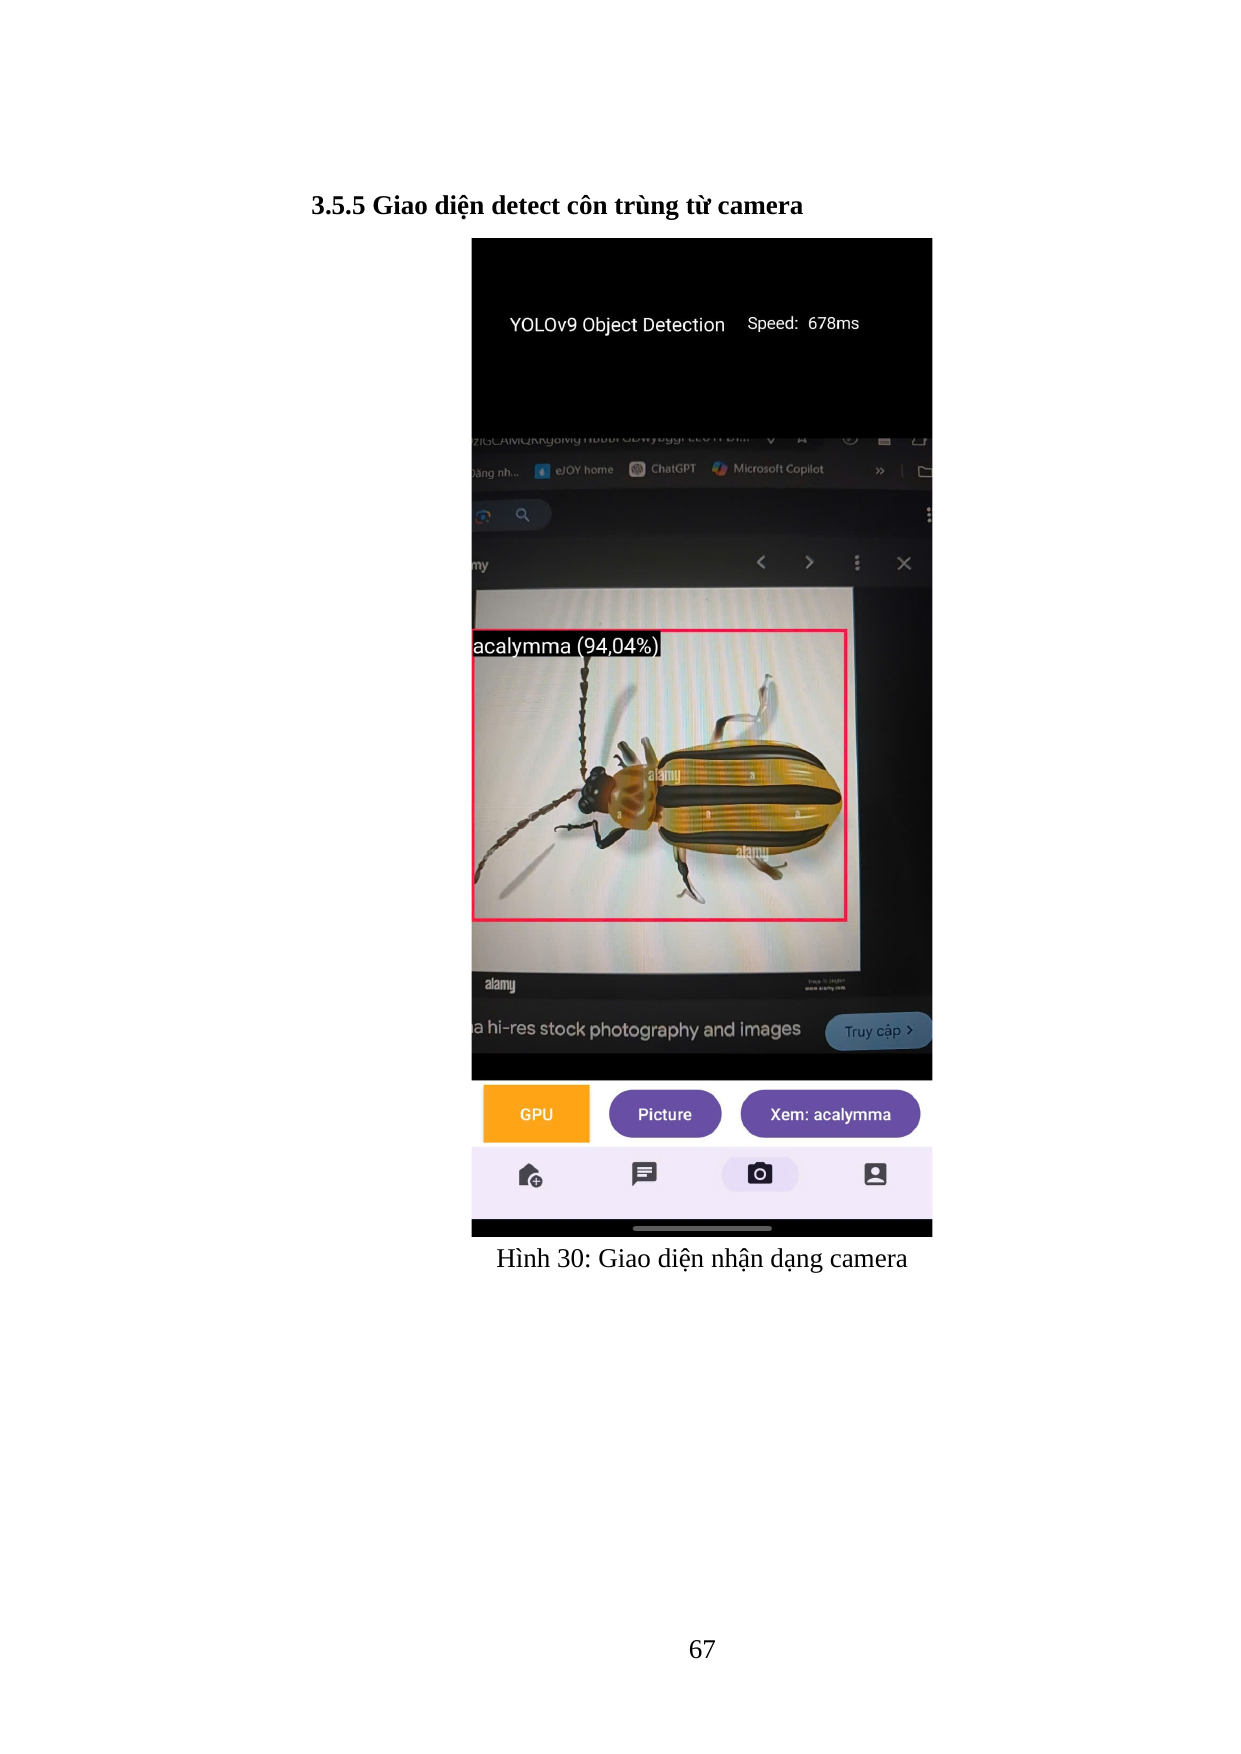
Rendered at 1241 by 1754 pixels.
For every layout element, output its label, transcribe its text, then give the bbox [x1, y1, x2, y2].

picture [471, 238, 933, 1237]
text Hình 30: Giao diện nhận dạng camera [236, 1242, 1093, 1274]
subtitle 3.5.5 Giao diện detect côn trùng từ camera [236, 189, 1093, 220]
